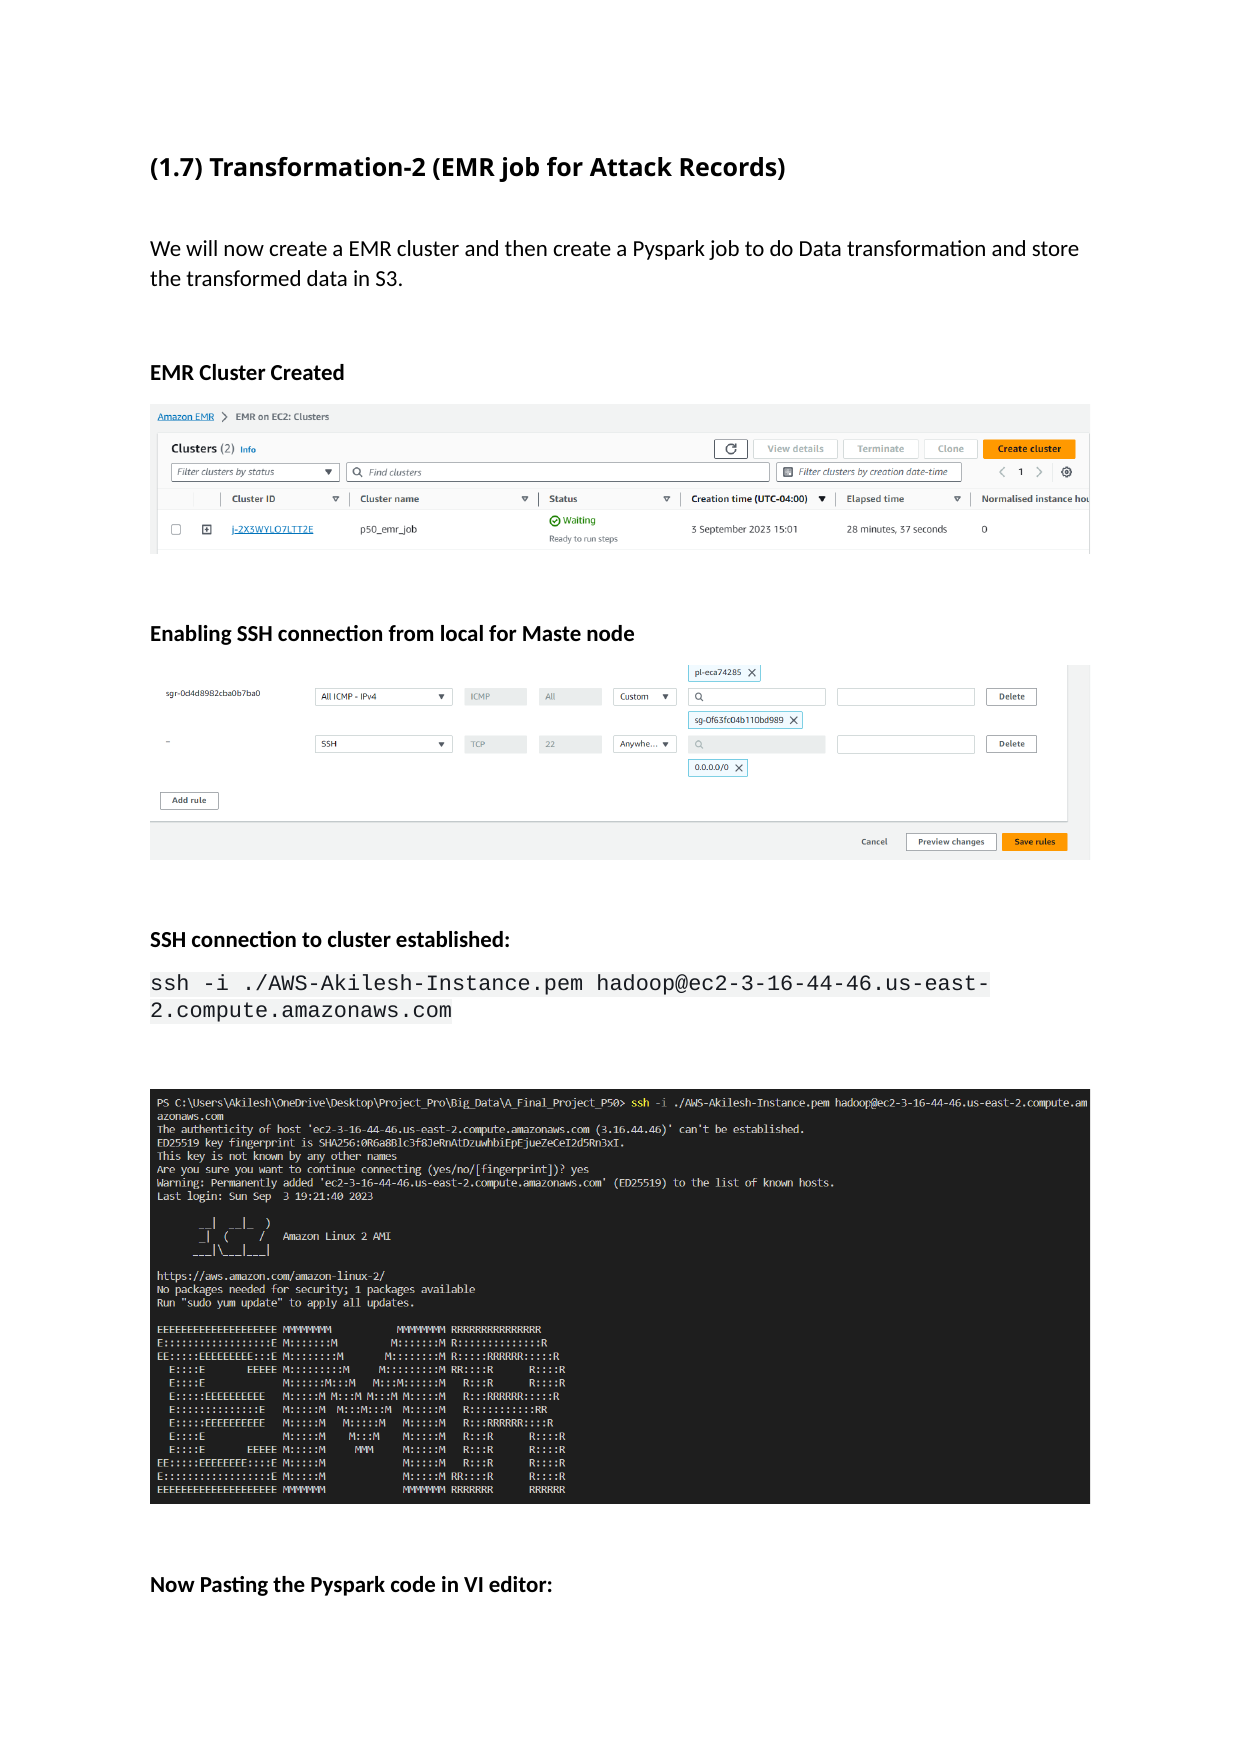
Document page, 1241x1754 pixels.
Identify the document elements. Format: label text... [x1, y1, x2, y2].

subtitle (1.7) Transformation-2 (EMR job for Attack Records) [150, 150, 1090, 184]
text ssh -i ./AWS-Akilesh-Instance.pem hadoop@ec2-3-16-44-46.us-east-2.compute.amazonaws.com [150, 972, 1090, 1024]
text EMR Cluster Created [150, 358, 1090, 386]
picture [150, 404, 1091, 554]
text Enabling SSH connection from local for Maste node [150, 619, 1090, 647]
text We will now create a EMR cluster and then create a Pyspark job to do Data transformation and store the transformed data in S3. [150, 234, 1090, 292]
picture [150, 665, 1091, 860]
text SSH connection to cluster established: [150, 925, 1090, 953]
text Now Pasting the Pyspark code in VI editor: [150, 1570, 1090, 1598]
picture [150, 1089, 1091, 1504]
